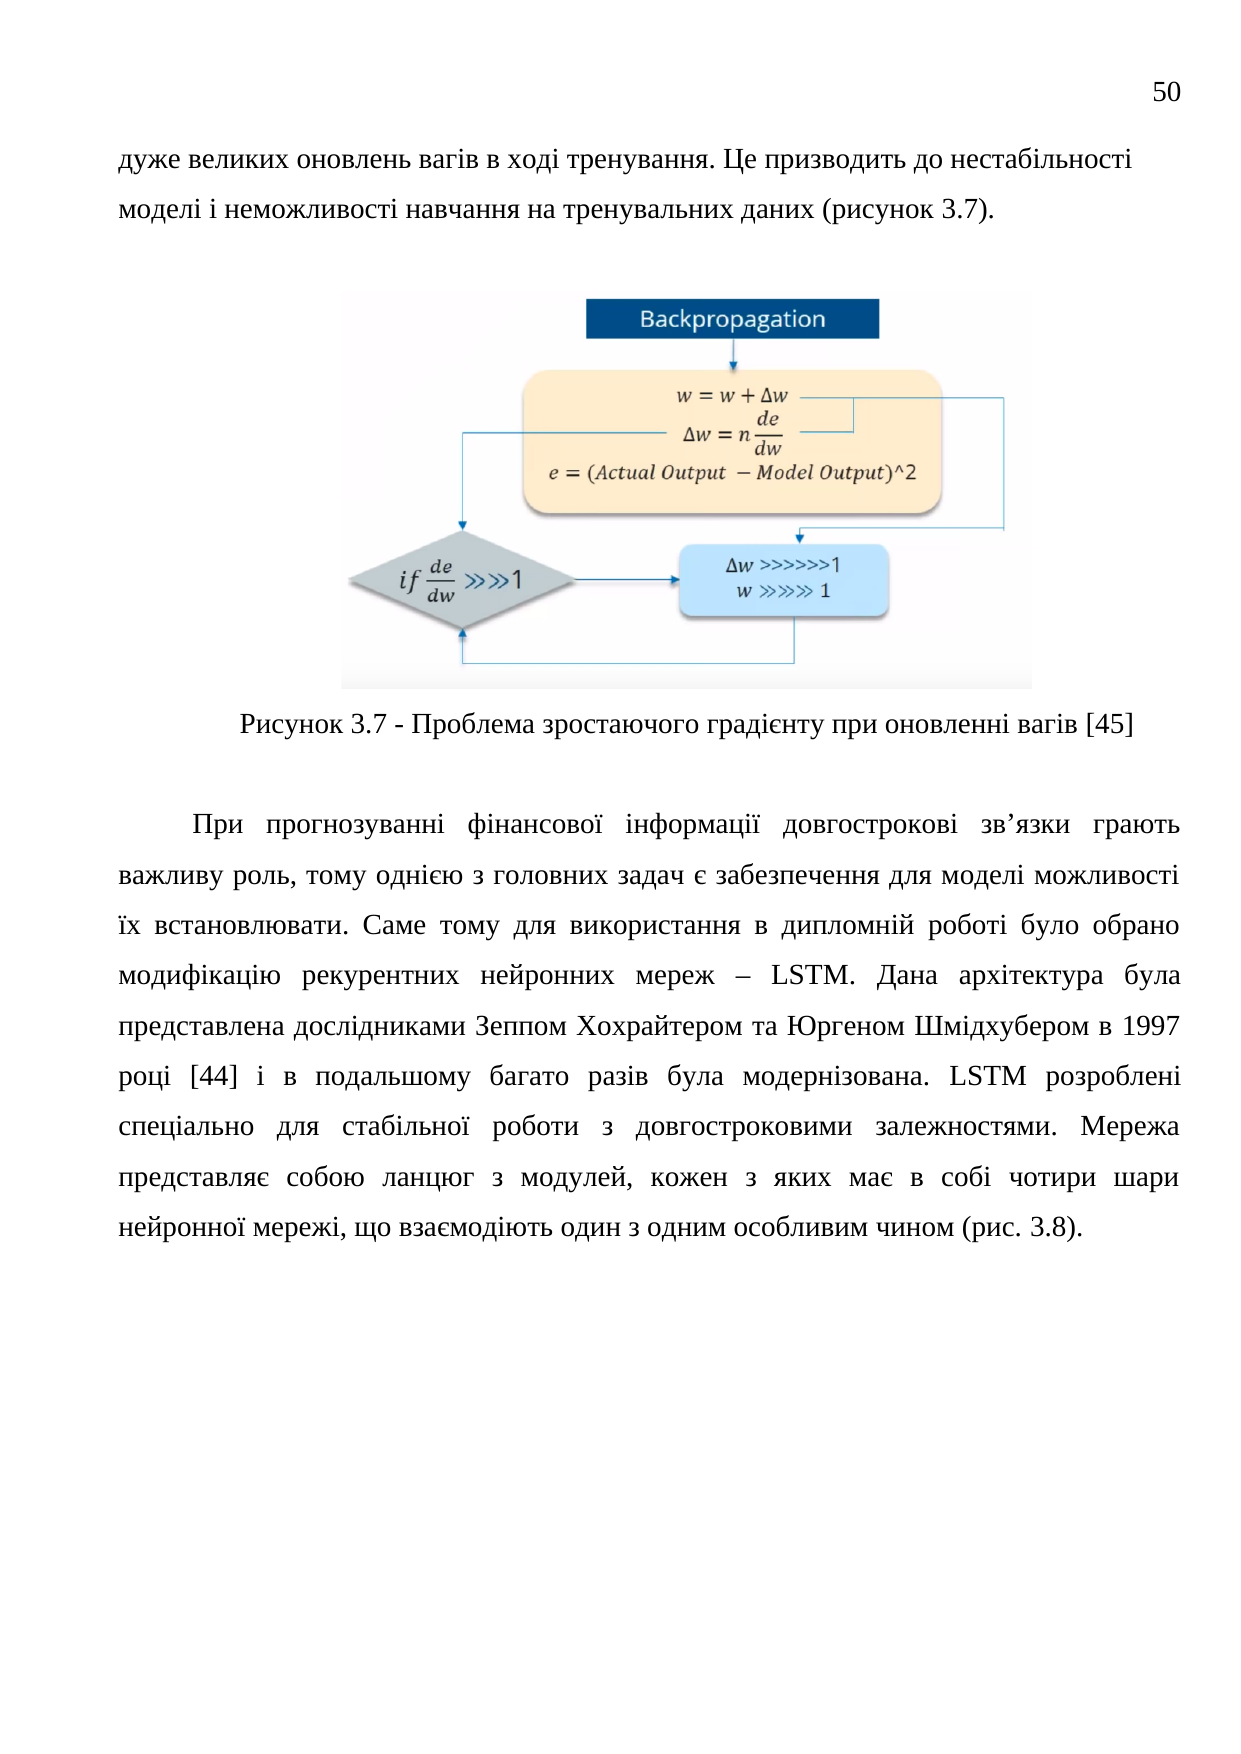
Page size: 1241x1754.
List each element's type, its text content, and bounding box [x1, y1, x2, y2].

text При прогнозуванні фінансової інформації довгострокові зв’язки грають важливу роль, тому однією з головних задач є забезпечення для моделі можливості їх встановлювати. Саме тому для використання в дипломній роботі було обрано модифікацію рекурентних нейронних мереж – LSTM. Дана архітектура була представлена дослідниками Зеппом Хохрайтером та Юргеном Шмідхубером в 1997 році [44] і в подальшому багато разів була модернізована. LSTM розроблені спеціально для стабільної роботи з довгостроковими залежностями. Мережа представляє собою ланцюг з модулей, кожен з яких має в собі чотири шари нейронної мережі, що взаємодіють один з одним особливим чином (рис. 3.8). [118, 806, 1181, 1242]
picture [341, 291, 1032, 689]
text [118, 141, 1181, 225]
text Рисунок 3.7 - Проблема зростаючого градієнту при оновленні вагів [45] [118, 706, 1181, 739]
